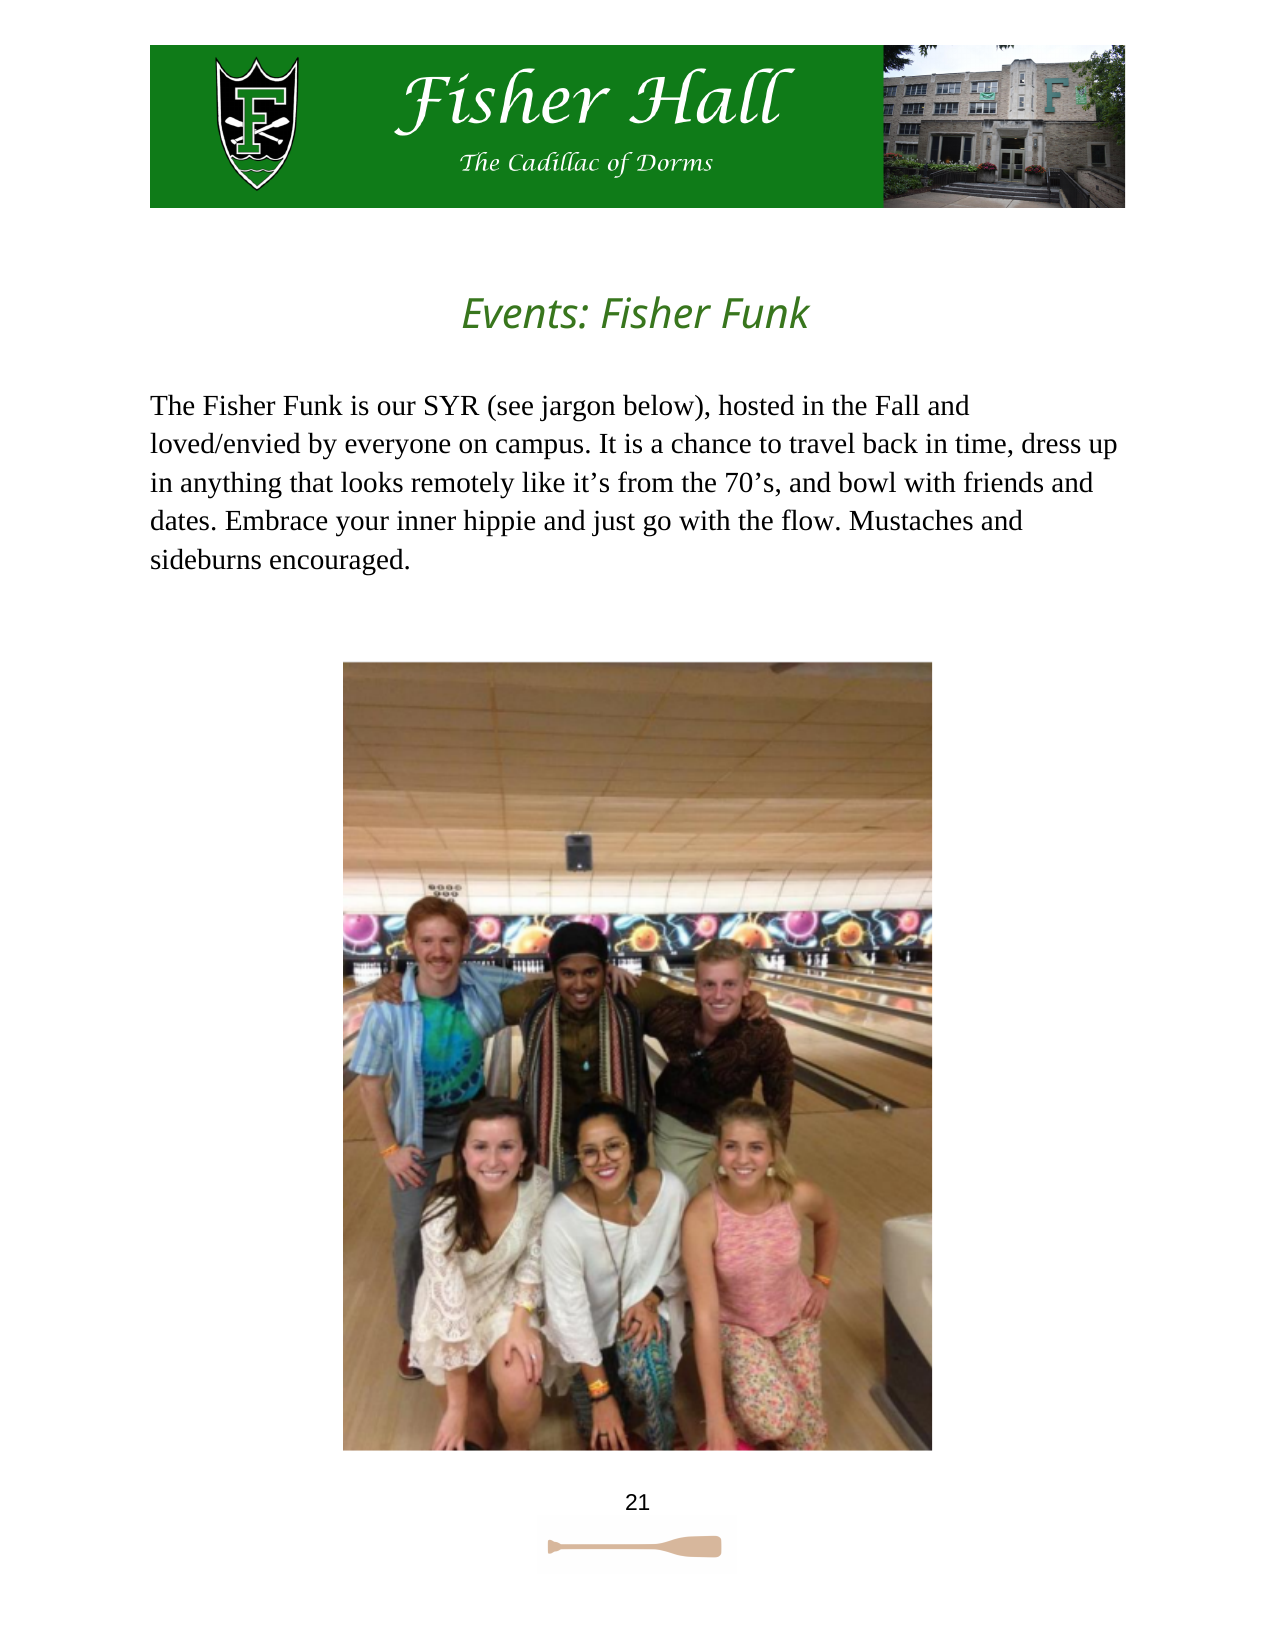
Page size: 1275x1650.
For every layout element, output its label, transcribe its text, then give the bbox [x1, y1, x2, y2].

picture [537, 1515, 737, 1574]
picture [343, 661, 933, 1454]
subtitle Events: Fisher Funk [150, 284, 1125, 341]
text The Fisher Funk is our SYR (see jargon below), hosted in the Fall and loved/envied by everyone on campus. It is a chance to travel back in time, dress up in anything that looks remotely like it’s from the 70’s, and bowl with friends and dates. Embrace your inner hippie and just go with the flow. Mustaches and sideburns encouraged. [150, 388, 1125, 575]
picture [150, 45, 1125, 208]
